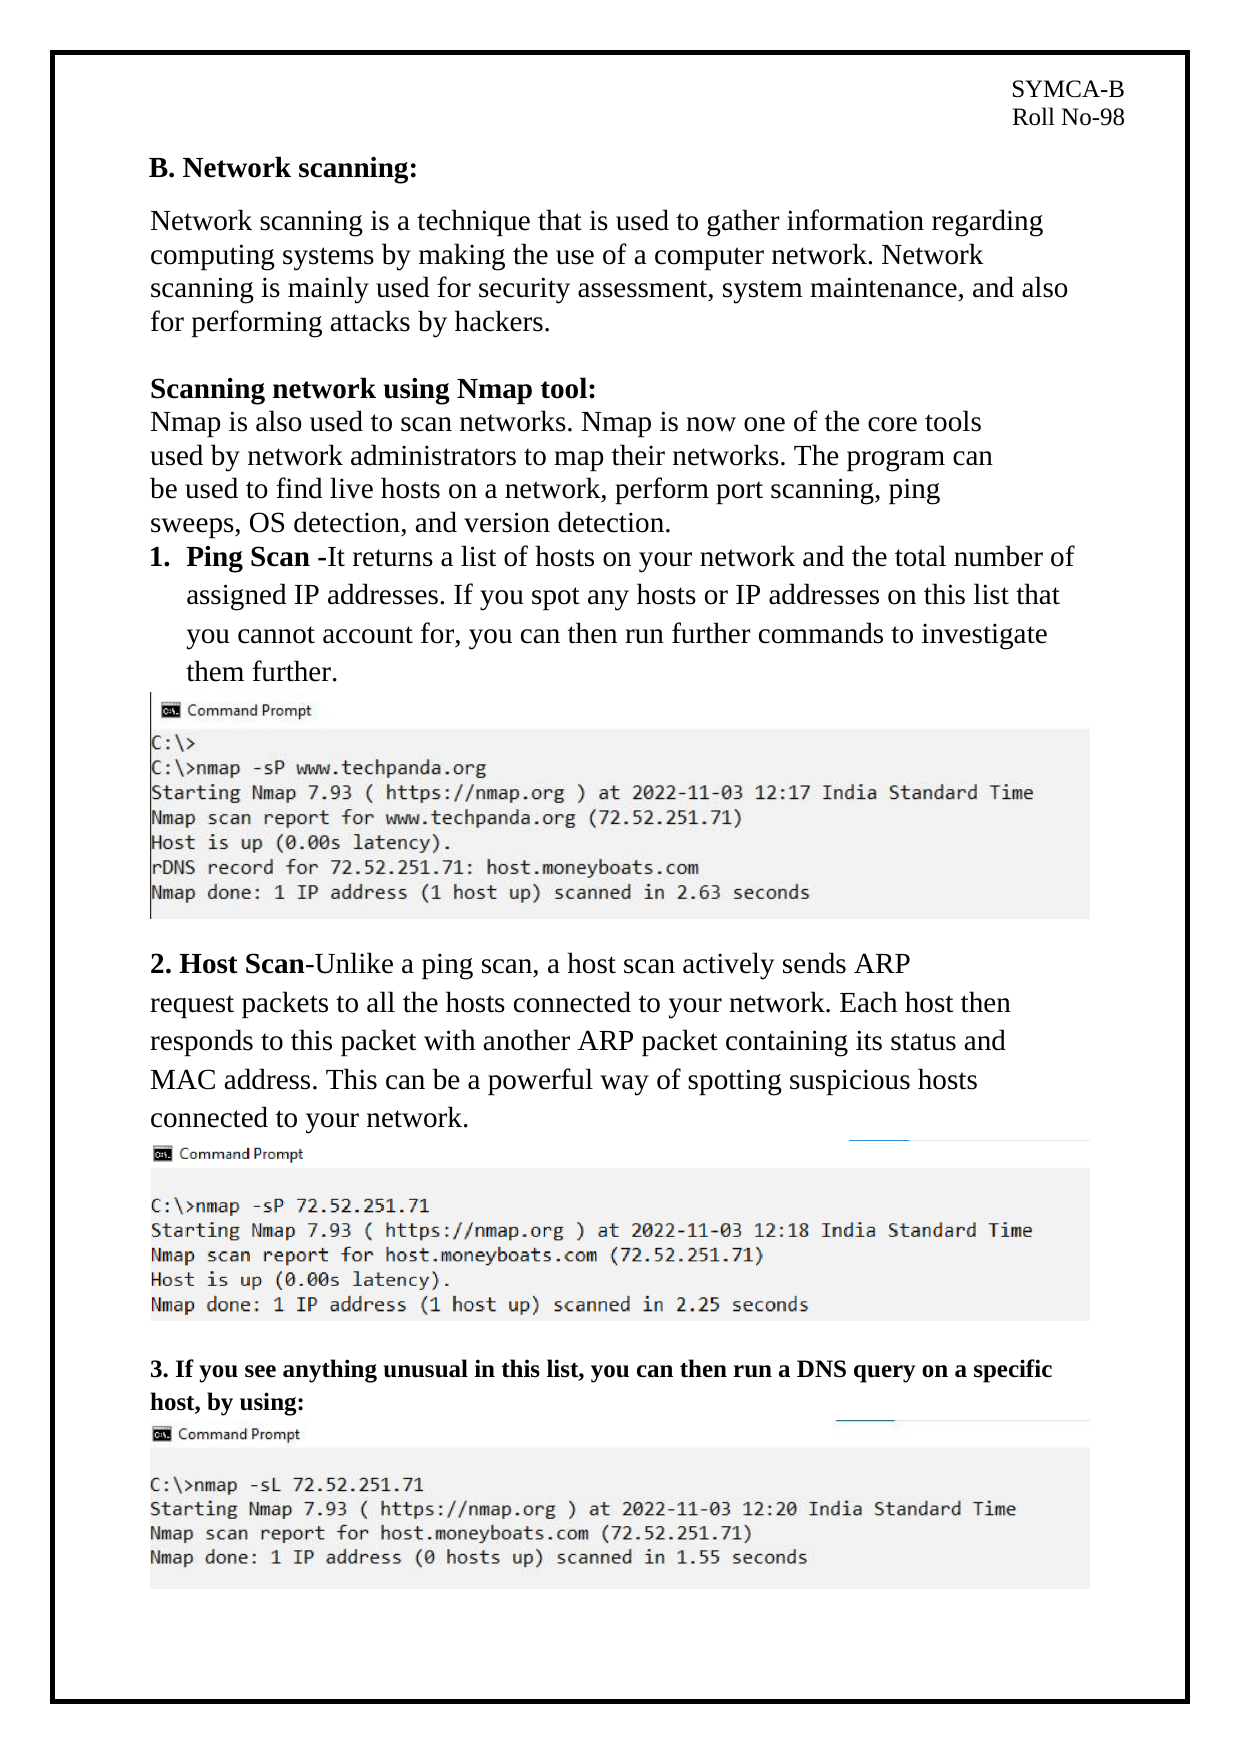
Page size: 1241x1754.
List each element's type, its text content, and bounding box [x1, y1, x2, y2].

text be used to find live hosts on a network, perform port scanning, ping [150, 472, 1090, 505]
text 3. If you see anything unusual in this list, you can then run a DNS query on a specific [150, 1354, 1090, 1383]
text Network scanning is a technique that is used to gather information regarding computing systems by making the use of a computer network. Network [150, 203, 1090, 270]
text 2. Host Scan-Unlike a ping scan, a host scan actively sends ARP [150, 946, 1090, 980]
text connected to your network. [150, 1101, 1090, 1134]
text Nmap is also used to scan networks. Nmap is now one of the core tools [150, 404, 1090, 438]
text scanning is mainly used for security assessment, system maintenance, and also for performing attacks by hackers. [150, 270, 1090, 337]
text host, by using: [150, 1387, 1090, 1416]
text sweeps, OS detection, and version detection. [150, 505, 1090, 539]
picture [150, 692, 1090, 919]
picture [150, 1420, 1091, 1589]
text MAC address. This can be a powerful way of spotting suspicious hosts [150, 1062, 1090, 1096]
text used by network administrators to map their networks. The program can [150, 438, 1090, 472]
picture [150, 1139, 1090, 1321]
text responds to this packet with another ARP packet containing its status and [150, 1023, 1090, 1057]
text request packets to all the hosts connected to your network. Each host then [150, 985, 1090, 1018]
text Scanning network using Nmap tool: [150, 371, 1090, 404]
text B. Network scanning: [148, 150, 1092, 183]
list Ping Scan -It returns a list of hosts on your network and the total number of assigned IP addresses. If you spot any hosts or IP addresses on this list that you cannot account for, you can then run further commands to investigate them further. [148, 539, 1090, 688]
